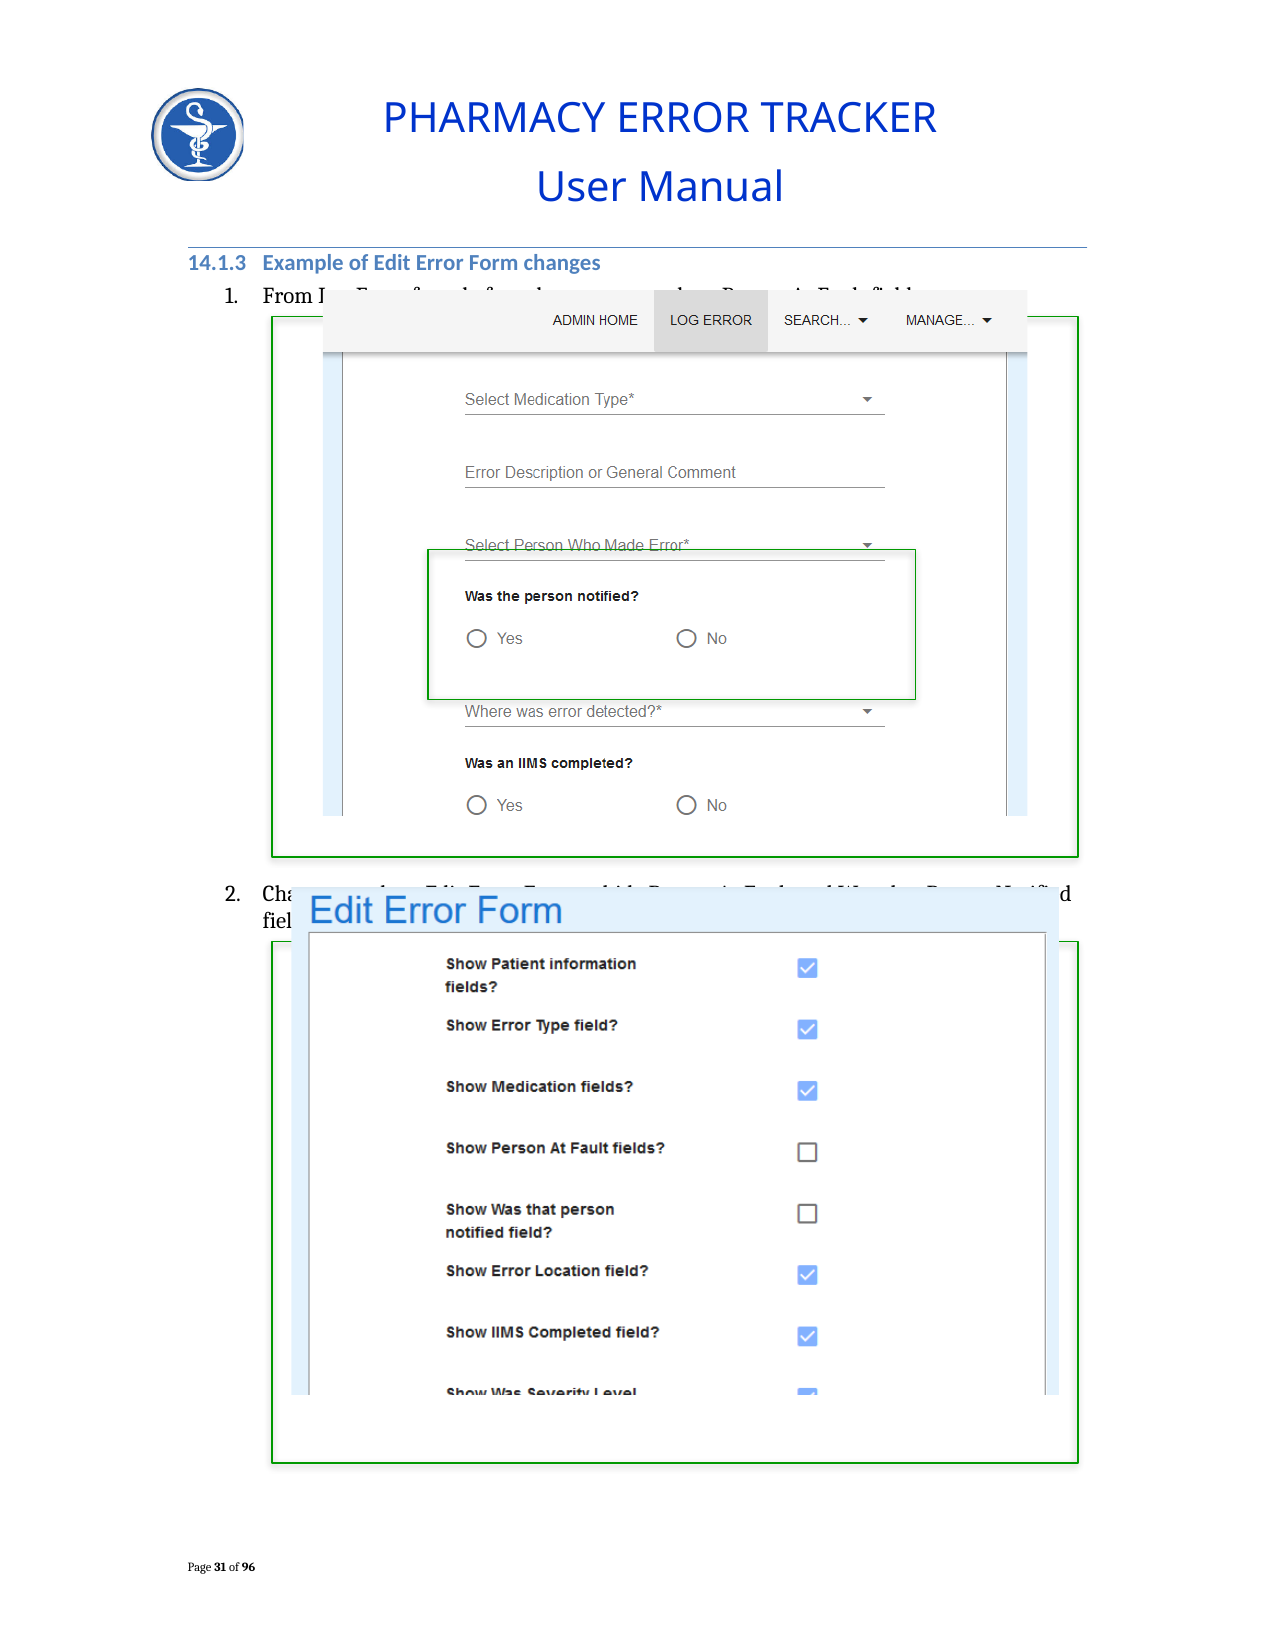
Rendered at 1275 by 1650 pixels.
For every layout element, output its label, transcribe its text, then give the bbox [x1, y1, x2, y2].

picture [150, 87, 244, 181]
picture [322, 290, 1028, 816]
subtitle Example of Edit Error Form changes [187, 248, 1087, 276]
picture [291, 887, 1059, 1395]
